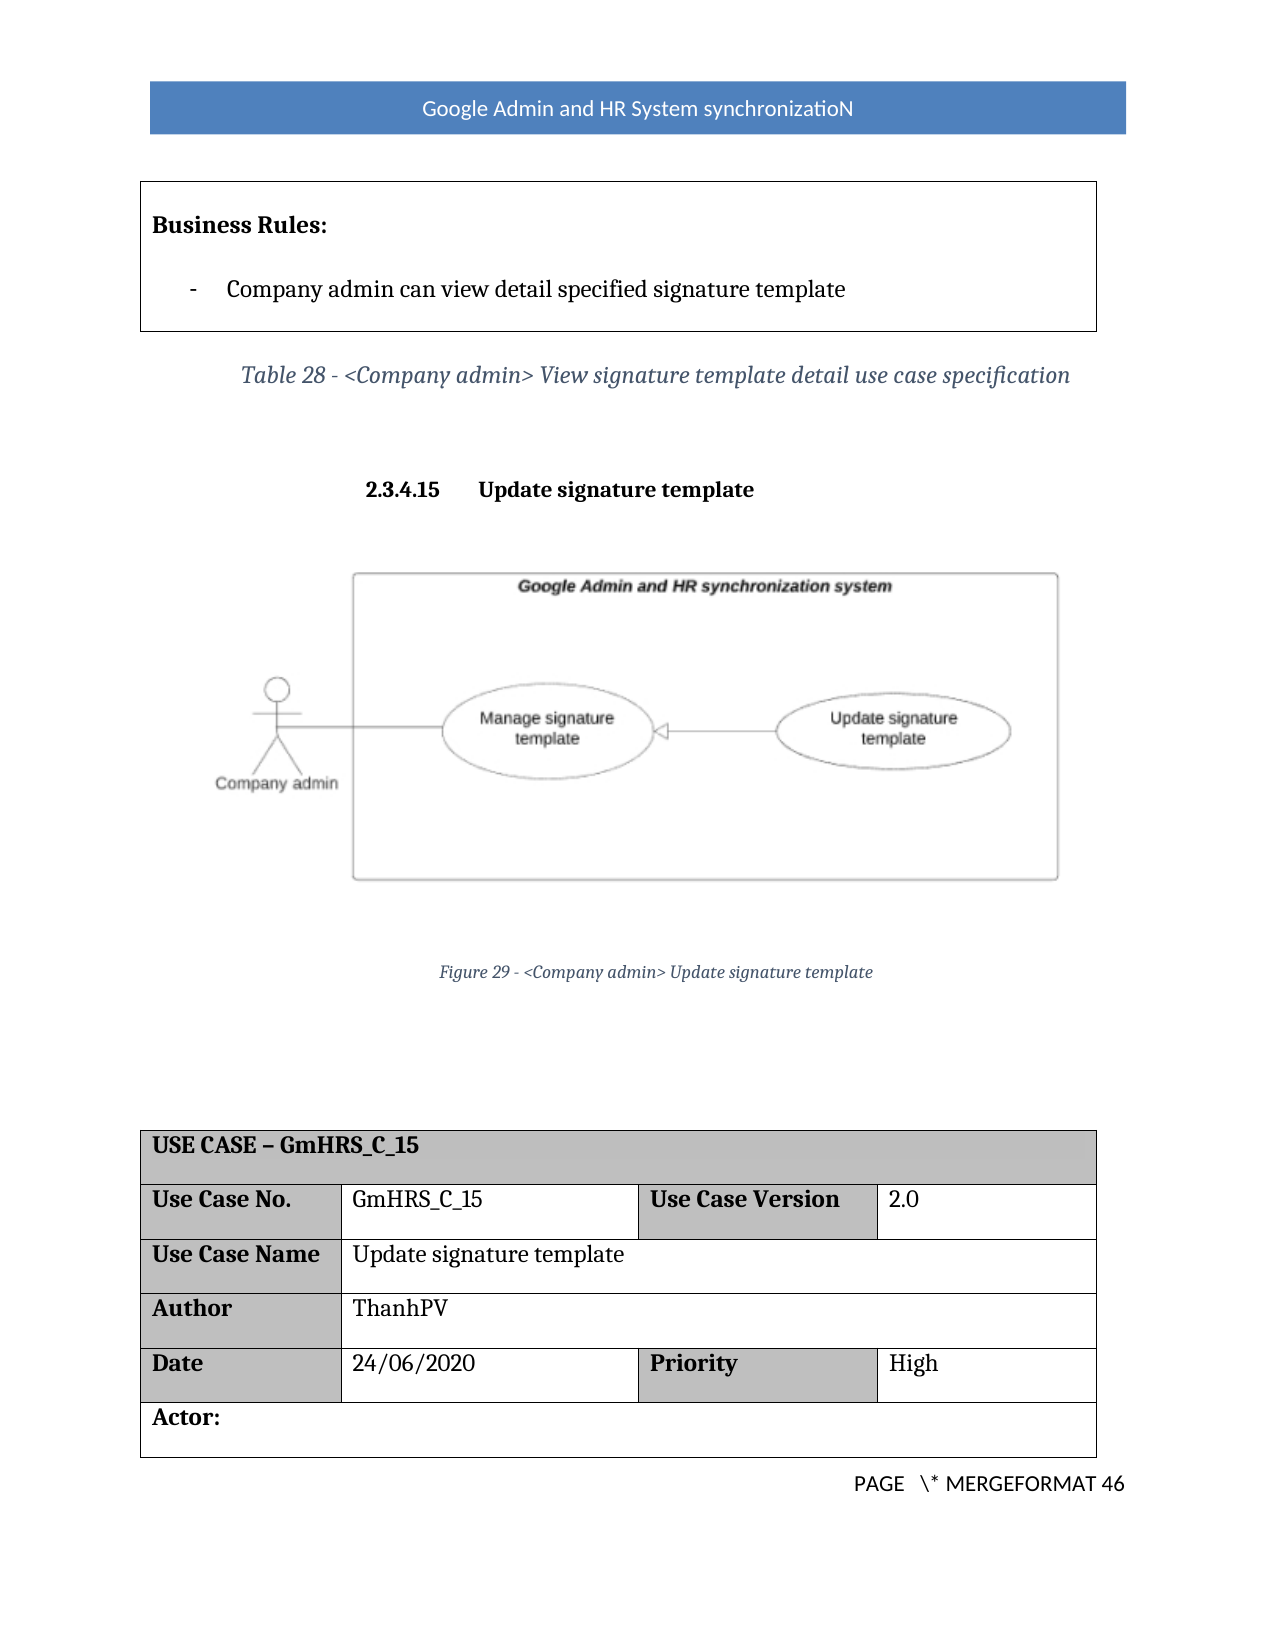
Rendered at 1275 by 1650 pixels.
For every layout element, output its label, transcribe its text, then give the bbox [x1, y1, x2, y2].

table_cell Use Case No. [141, 1185, 341, 1239]
table_cell Author [141, 1294, 341, 1348]
table_cell Use Case Name [141, 1240, 341, 1293]
table_cell Date [141, 1349, 341, 1402]
table_cell ThanhPV [342, 1294, 1096, 1348]
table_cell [141, 182, 1096, 331]
table_cell Use Case Version [639, 1185, 877, 1239]
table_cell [141, 1403, 1096, 1457]
table_cell 2.0 [878, 1185, 1096, 1239]
table_cell 24/06/2020 [342, 1349, 638, 1402]
table_cell High [878, 1349, 1096, 1402]
table_cell Update signature template [342, 1240, 1096, 1293]
text Figure 29 - <Company admin> Update signature template [187, 961, 1125, 983]
table_cell Priority [639, 1349, 877, 1402]
text Table 28 - <Company admin> View signature template detail use case specification [187, 361, 1125, 390]
picture [187, 535, 1129, 928]
table_cell GmHRS_C_15 [342, 1185, 638, 1239]
subtitle Update signature template [366, 476, 1125, 503]
table_header USE CASE – GmHRS_C_15 [141, 1131, 1096, 1184]
